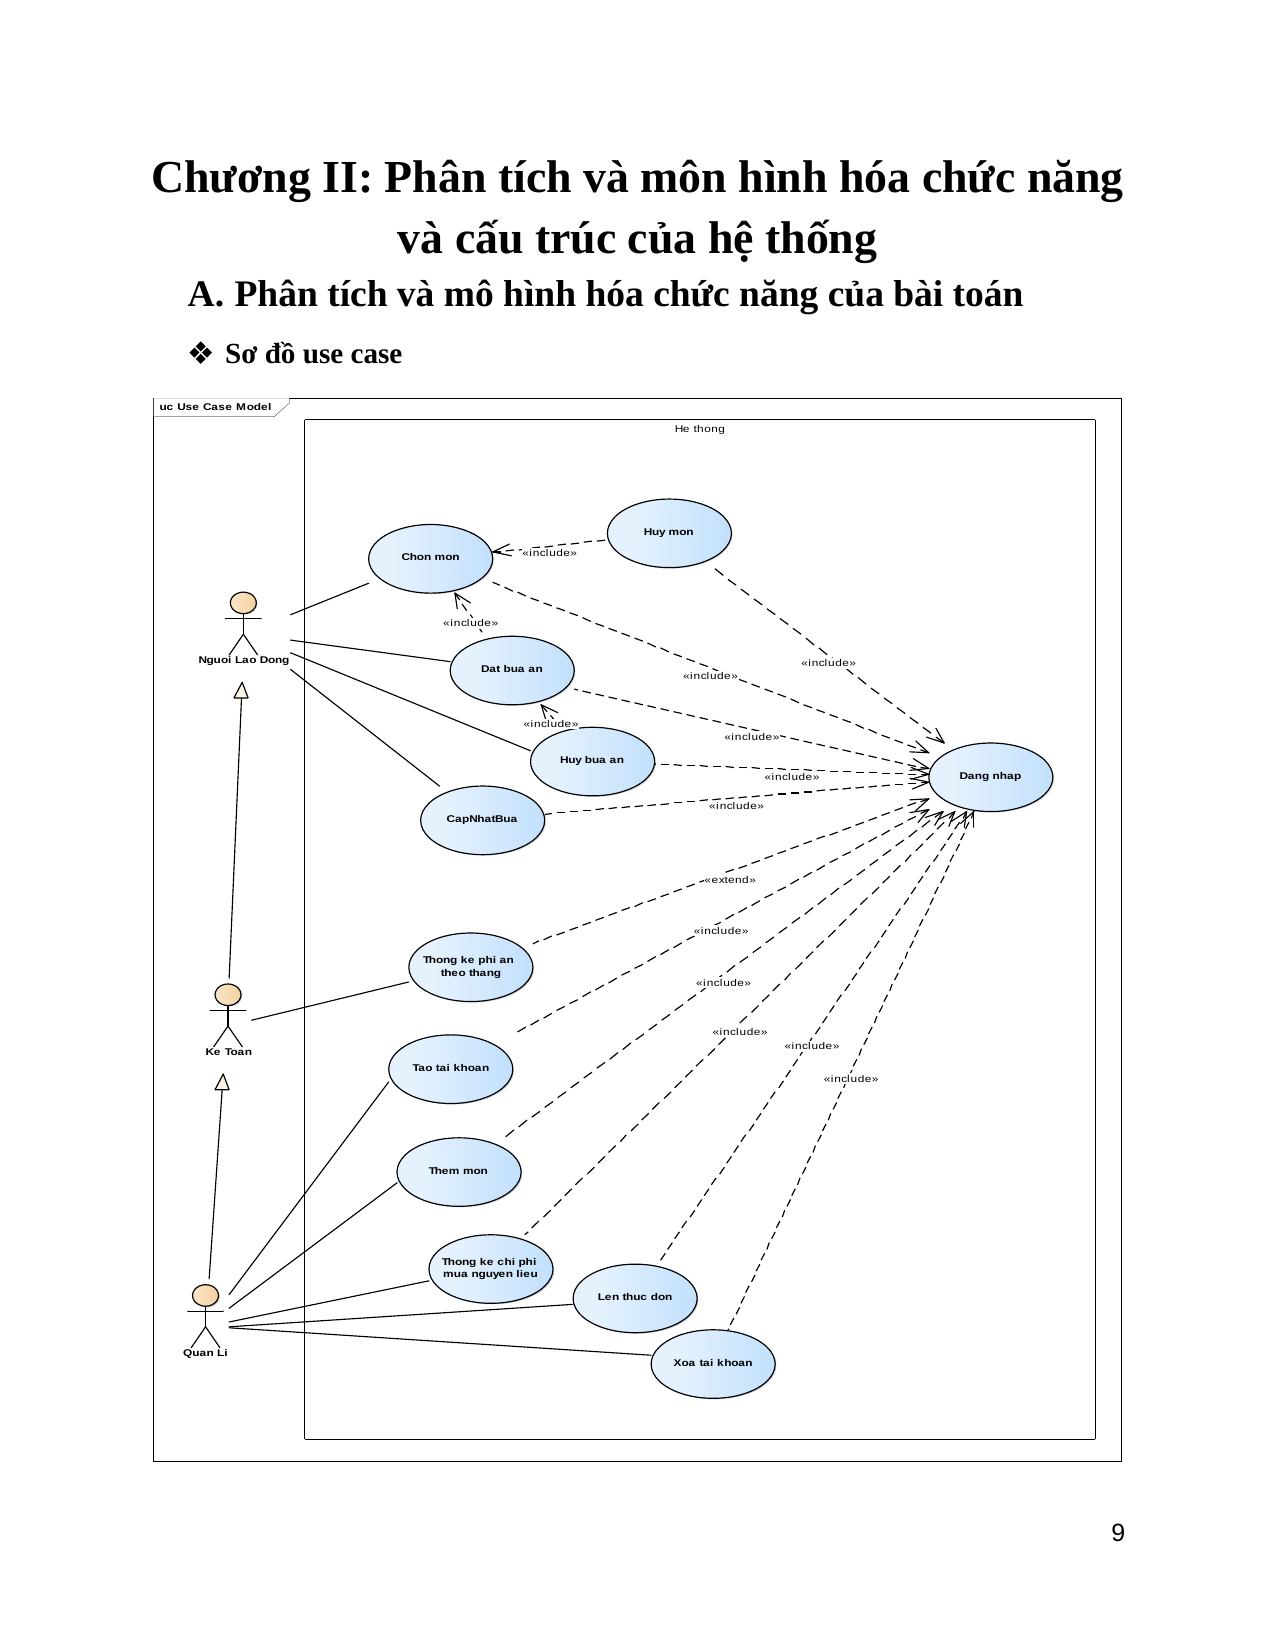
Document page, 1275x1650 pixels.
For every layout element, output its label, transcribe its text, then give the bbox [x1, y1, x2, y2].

list Sơ đồ use case [187, 336, 1125, 369]
list Phân tích và mô hình hóa chức năng của bài toán [187, 271, 1125, 314]
subtitle Chương II: Phân tích và môn hình hóa chức năng và cấu trúc của hệ thống [150, 150, 1125, 263]
